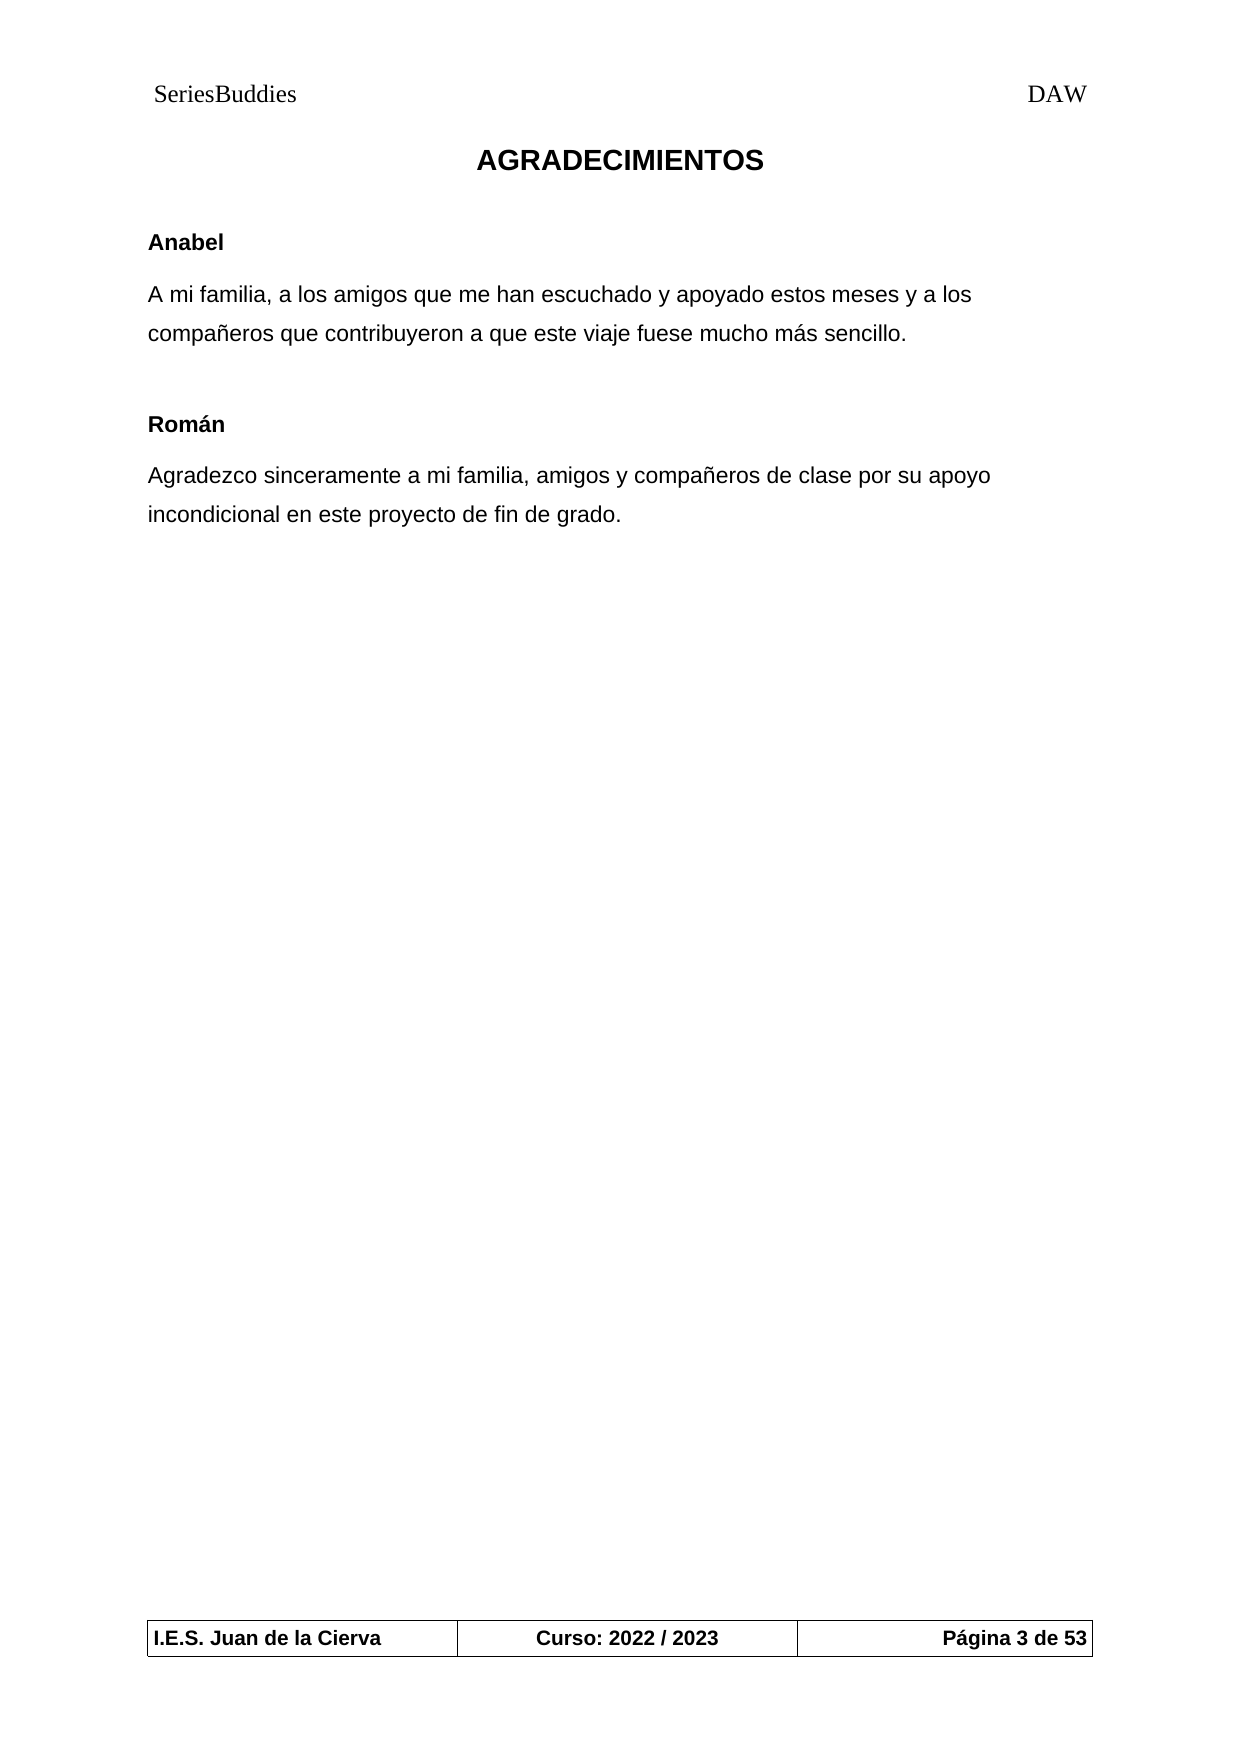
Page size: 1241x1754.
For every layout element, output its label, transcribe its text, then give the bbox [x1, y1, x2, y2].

text Agradezco sinceramente a mi familia, amigos y compañeros de clase por su apoyo incondicional en este proyecto de fin de grado. [148, 462, 1093, 528]
text Román [148, 411, 1093, 437]
text Anabel [148, 229, 1093, 256]
text AGRADECIMIENTOS [148, 143, 1093, 176]
text A mi familia, a los amigos que me han escuchado y apoyado estos meses y a los compañeros que contribuyeron a que este viaje fuese mucho más sencillo. [148, 281, 1093, 346]
